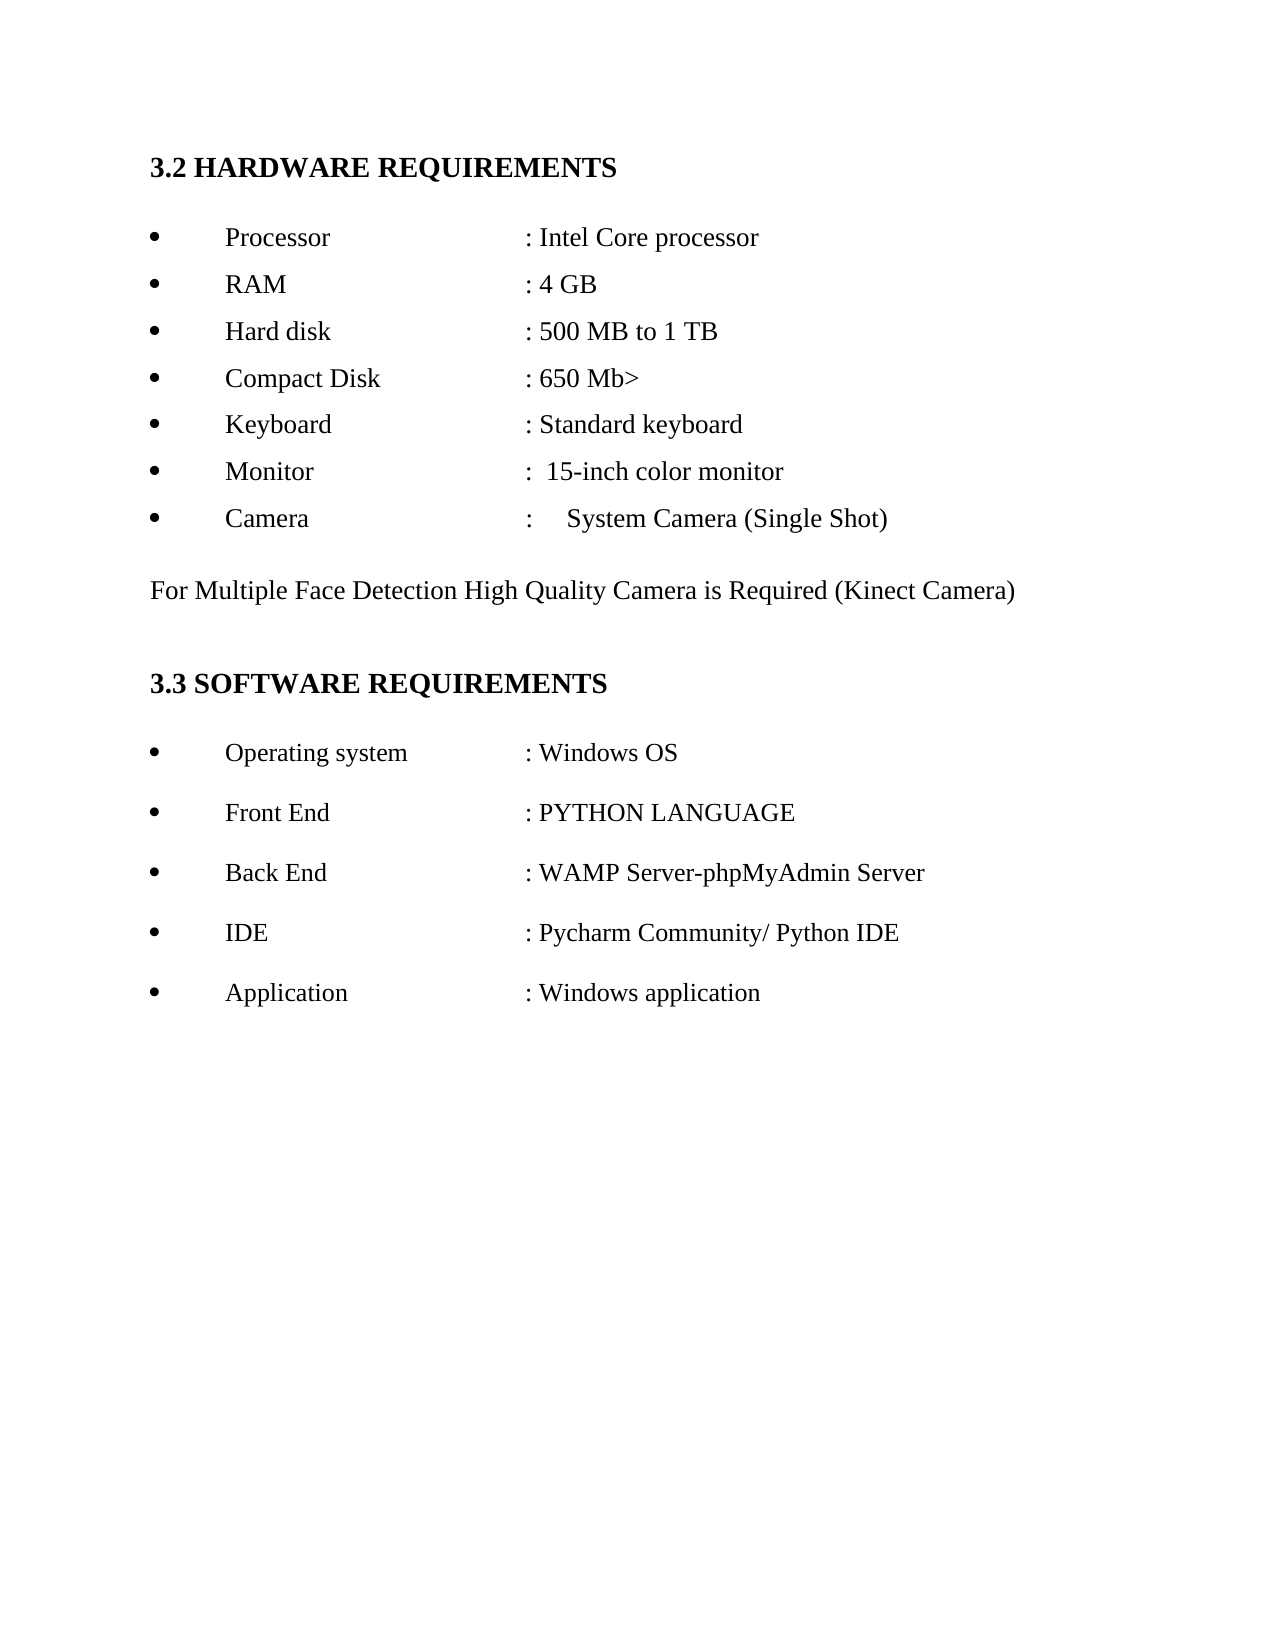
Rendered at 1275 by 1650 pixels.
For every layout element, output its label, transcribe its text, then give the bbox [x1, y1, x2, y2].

list Operating system : Windows OS [150, 737, 1181, 767]
list Processor : Intel Core processor [150, 221, 1181, 252]
list Front End : PYTHON LANGUAGE [150, 797, 1181, 827]
list Monitor : 15-inch color monitor [150, 456, 1181, 487]
list IDE : Pycharm Community/ Python IDE [150, 917, 1181, 947]
list Compact Disk : 650 Mb> [150, 362, 1181, 393]
list RAM : 4 GB [150, 268, 1181, 299]
text 3.3 SOFTWARE REQUIREMENTS [150, 666, 1181, 700]
list Back End : WAMP Server-phpMyAdmin Server [150, 857, 1181, 887]
list Camera : System Camera (Single Shot) [150, 502, 1181, 534]
list For Multiple Face Detection High Quality Camera is Required (Kinect Camera) [150, 574, 1181, 605]
list Application : Windows application [150, 977, 1181, 1007]
text 3.2 HARDWARE REQUIREMENTS [150, 150, 1181, 183]
list Keyboard : Standard keyboard [150, 409, 1181, 440]
list Hard disk : 500 MB to 1 TB [150, 315, 1181, 346]
